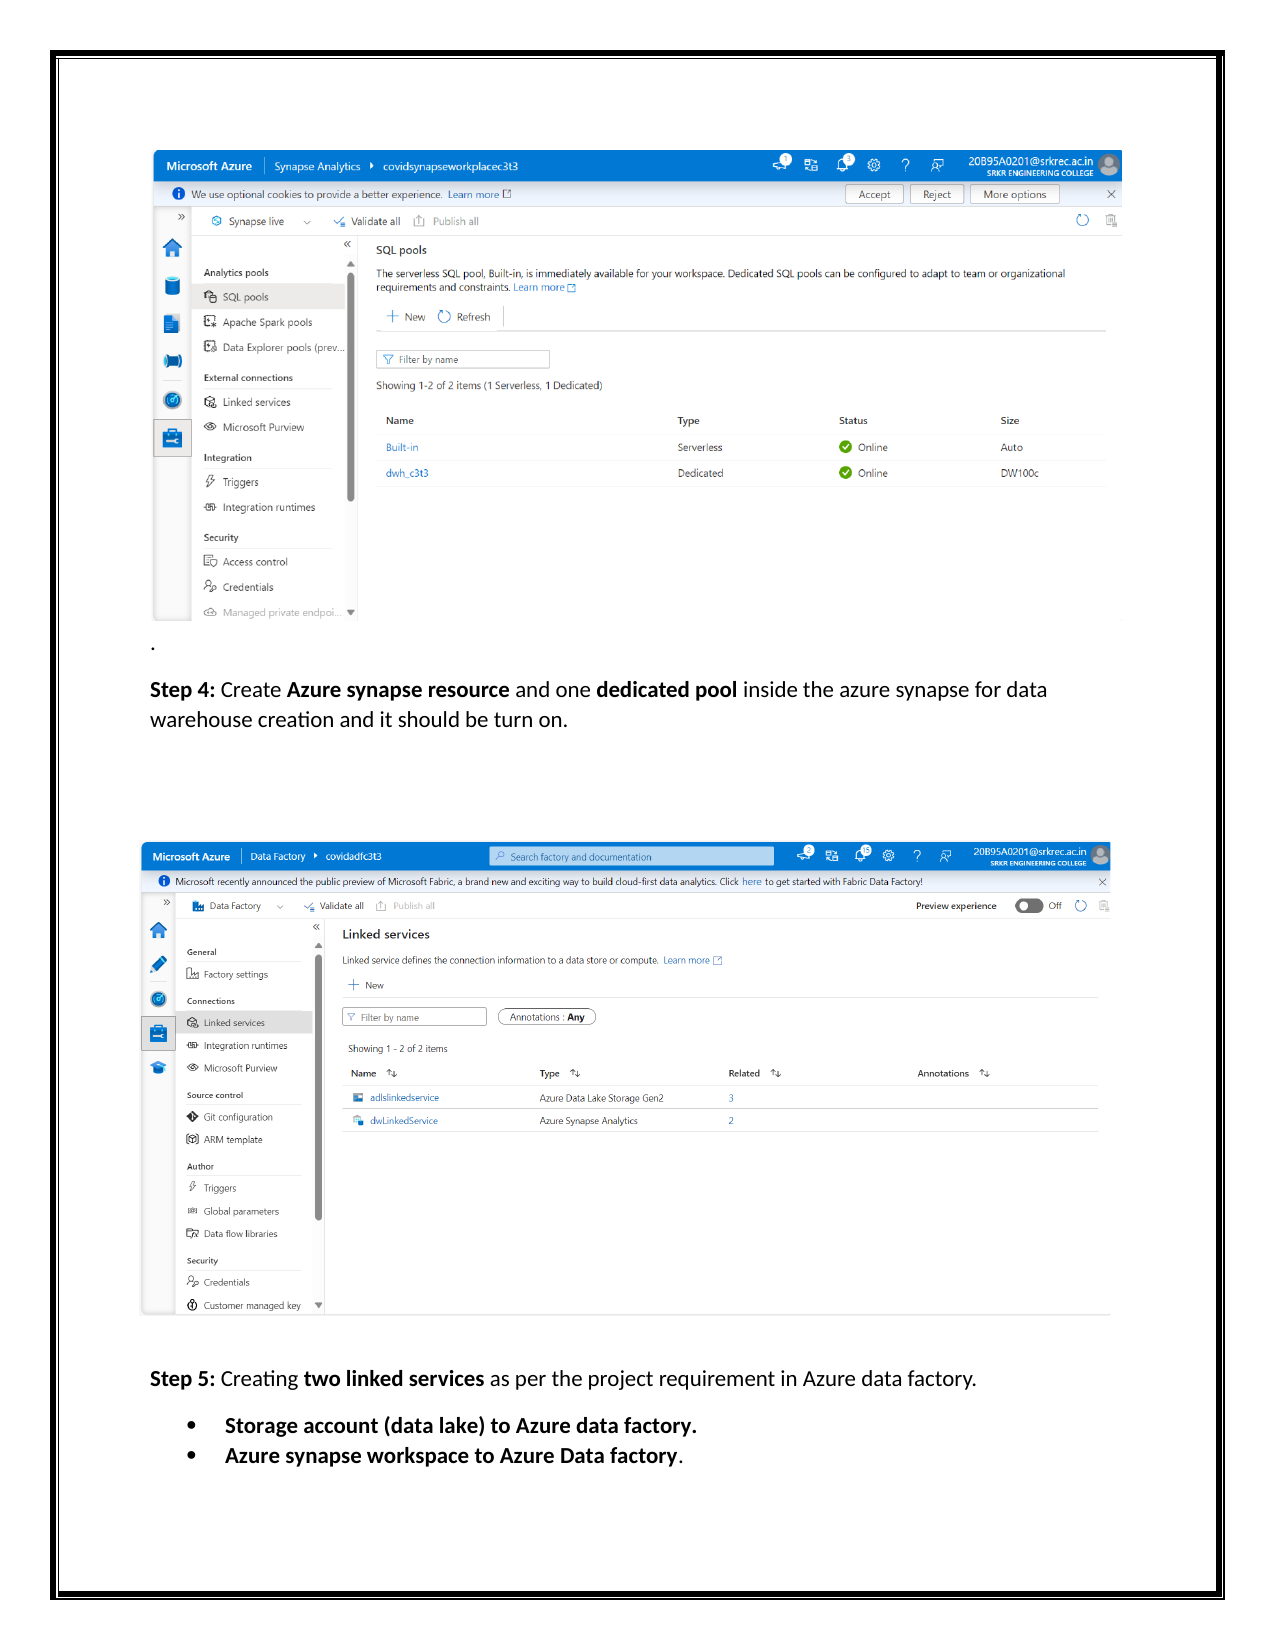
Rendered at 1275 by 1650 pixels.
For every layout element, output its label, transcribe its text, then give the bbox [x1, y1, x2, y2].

text Step 4: Create Azure synapse resource and one dedicated pool inside the azure synapse for data warehouse creation and it should be turn on. [150, 675, 1125, 734]
picture [150, 150, 1122, 620]
picture [138, 840, 1110, 1316]
list Storage account (data lake) to Azure data factory. [187, 1411, 1125, 1439]
list Azure synapse workspace to Azure Data factory. [187, 1441, 1125, 1469]
